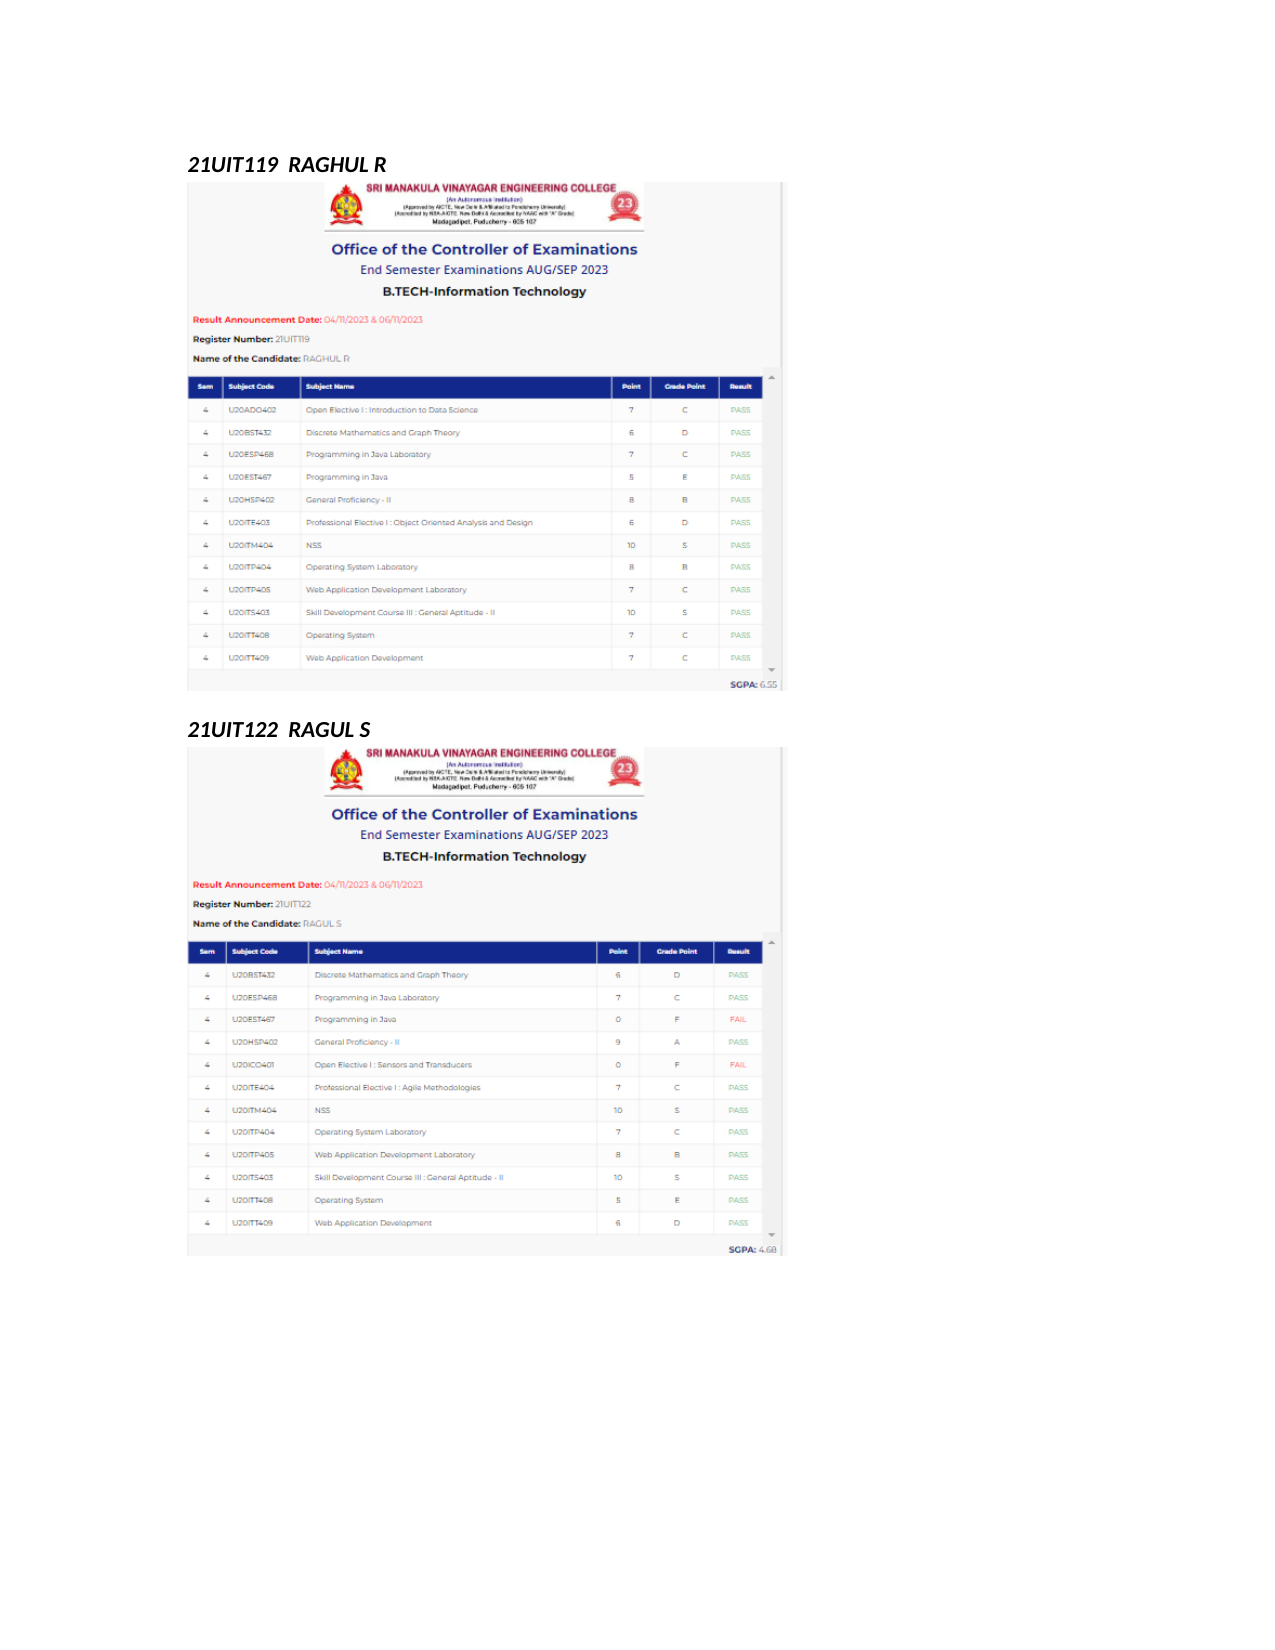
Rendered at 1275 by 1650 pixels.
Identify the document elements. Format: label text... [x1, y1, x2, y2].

picture [187, 747, 788, 1256]
picture [187, 182, 788, 691]
subtitle 21UIT122 RAGUL S [187, 715, 1087, 743]
subtitle 21UIT119 RAGHUL R [187, 150, 1087, 178]
